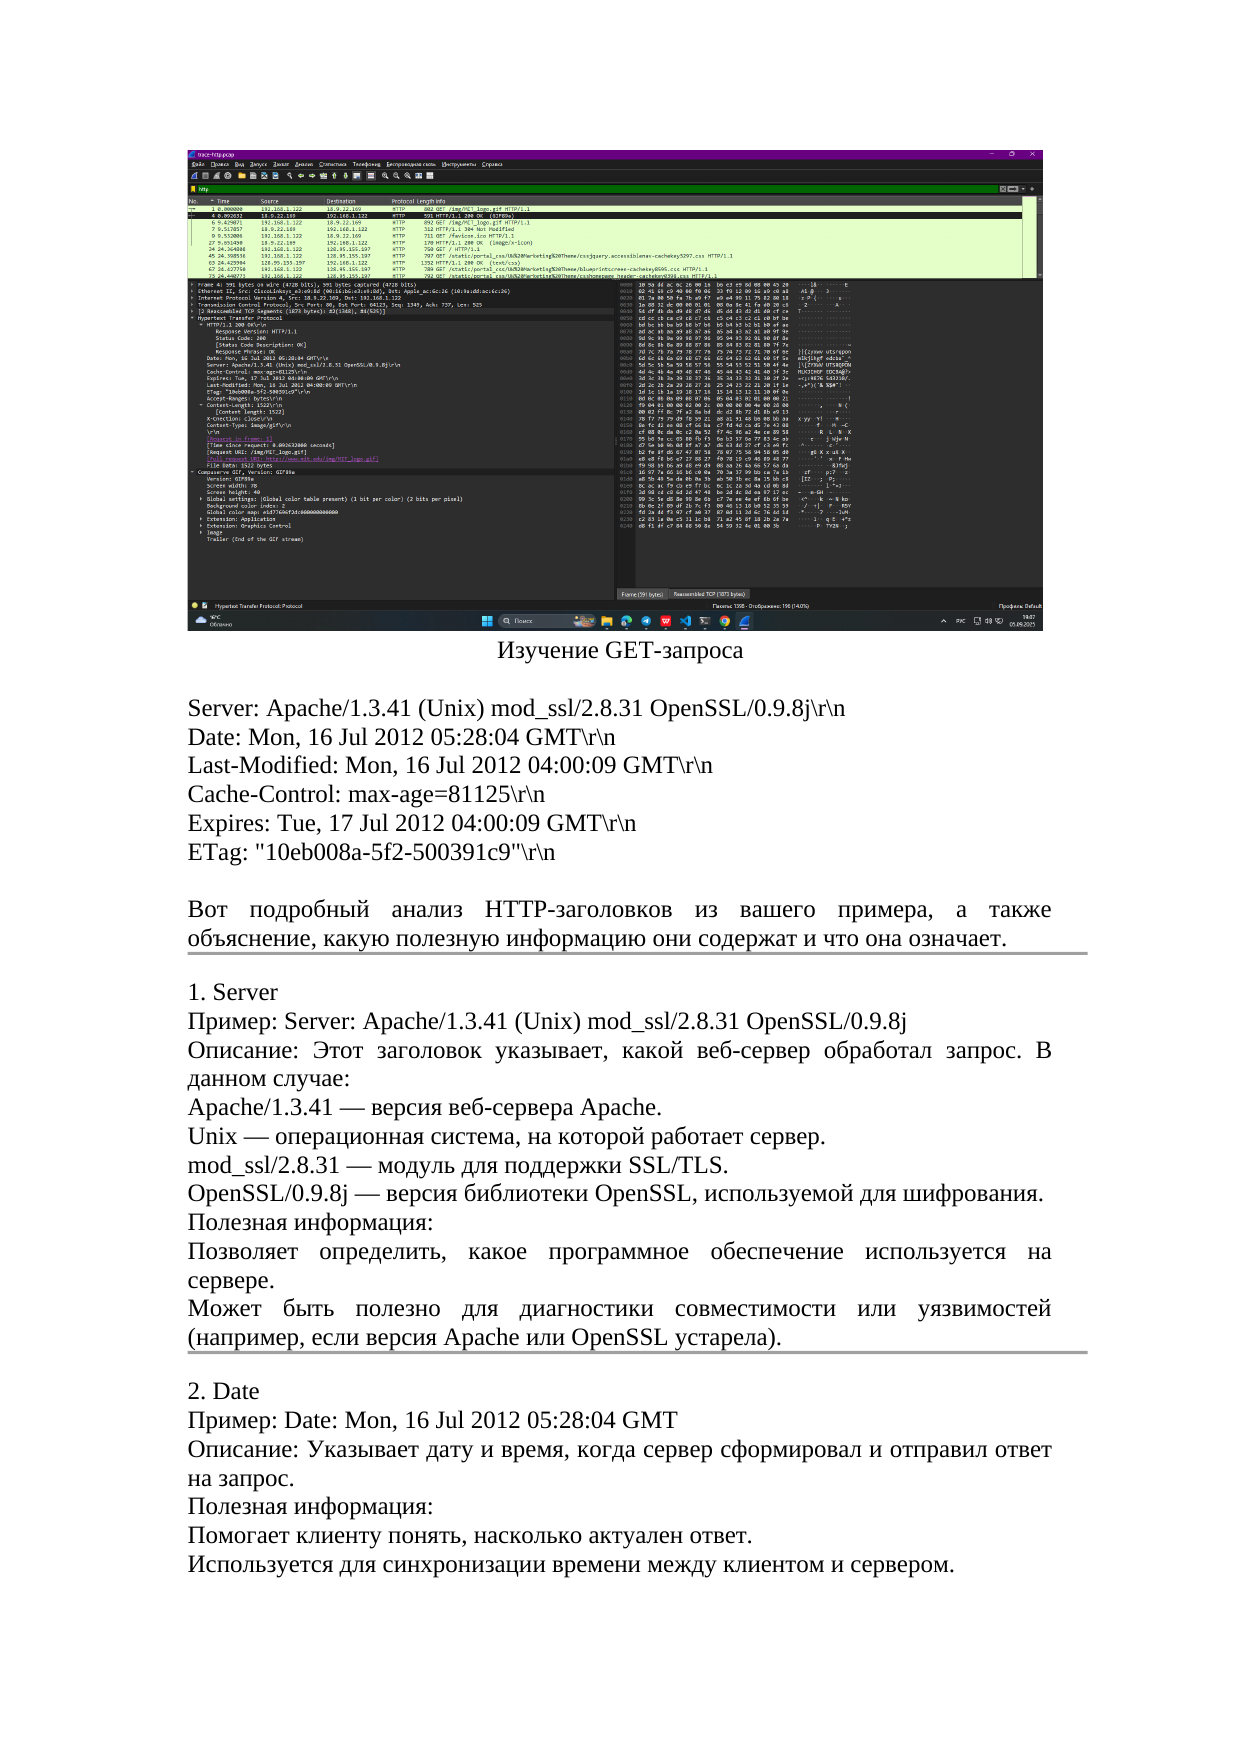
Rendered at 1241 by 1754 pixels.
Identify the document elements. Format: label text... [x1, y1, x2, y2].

text ETag: "10eb008a-5f2-500391c9"\r\n [187, 837, 1053, 866]
text Используется для синхронизации времени между клиентом и сервером. [187, 1549, 1053, 1578]
text Server: Apache/1.3.41 (Unix) mod_ssl/2.8.31 OpenSSL/0.9.8j\r\n [187, 693, 1053, 722]
text Date: Mon, 16 Jul 2012 05:28:04 GMT\r\n [187, 722, 1053, 751]
text Вот подробный анализ HTTP-заголовков из вашего примера, а также объяснение, какую полезную информацию они содержат и что она означает. [187, 894, 1053, 951]
text Пример: Server: Apache/1.3.41 (Unix) mod_ssl/2.8.31 OpenSSL/0.9.8j [187, 1006, 1053, 1035]
picture [187, 150, 1043, 631]
text Apache/1.3.41 — версия веб-сервера Apache. [187, 1092, 1053, 1121]
text Описание: Этот заголовок указывает, какой веб-сервер обработал запрос. В данном случае: [187, 1035, 1053, 1092]
text Позволяет определить, какое программное обеспечение используется на сервере. [187, 1236, 1053, 1293]
text Полезная информация: [187, 1207, 1053, 1236]
text 1. Server [187, 977, 1053, 1006]
text Unix — операционная система, на которой работает сервер. [187, 1121, 1053, 1150]
text mod_ssl/2.8.31 — модуль для поддержки SSL/TLS. [187, 1150, 1053, 1178]
text Помогает клиенту понять, насколько актуален ответ. [187, 1520, 1053, 1549]
text 2. Date [187, 1376, 1053, 1405]
text Может быть полезно для диагностики совместимости или уязвимостей (например, если версия Apache или OpenSSL устарела). [187, 1293, 1053, 1350]
text Expires: Tue, 17 Jul 2012 04:00:09 GMT\r\n [187, 808, 1053, 837]
text Last-Modified: Mon, 16 Jul 2012 04:00:09 GMT\r\n [187, 751, 1053, 779]
text Изучение GET-запроса [187, 636, 1053, 664]
text Пример: Date: Mon, 16 Jul 2012 05:28:04 GMT [187, 1405, 1053, 1434]
text Cache-Control: max-age=81125\r\n [187, 779, 1053, 808]
text Описание: Указывает дату и время, когда сервер сформировал и отправил ответ на запрос. [187, 1434, 1053, 1491]
text Полезная информация: [187, 1491, 1053, 1520]
text OpenSSL/0.9.8j — версия библиотеки OpenSSL, используемой для шифрования. [187, 1178, 1053, 1207]
